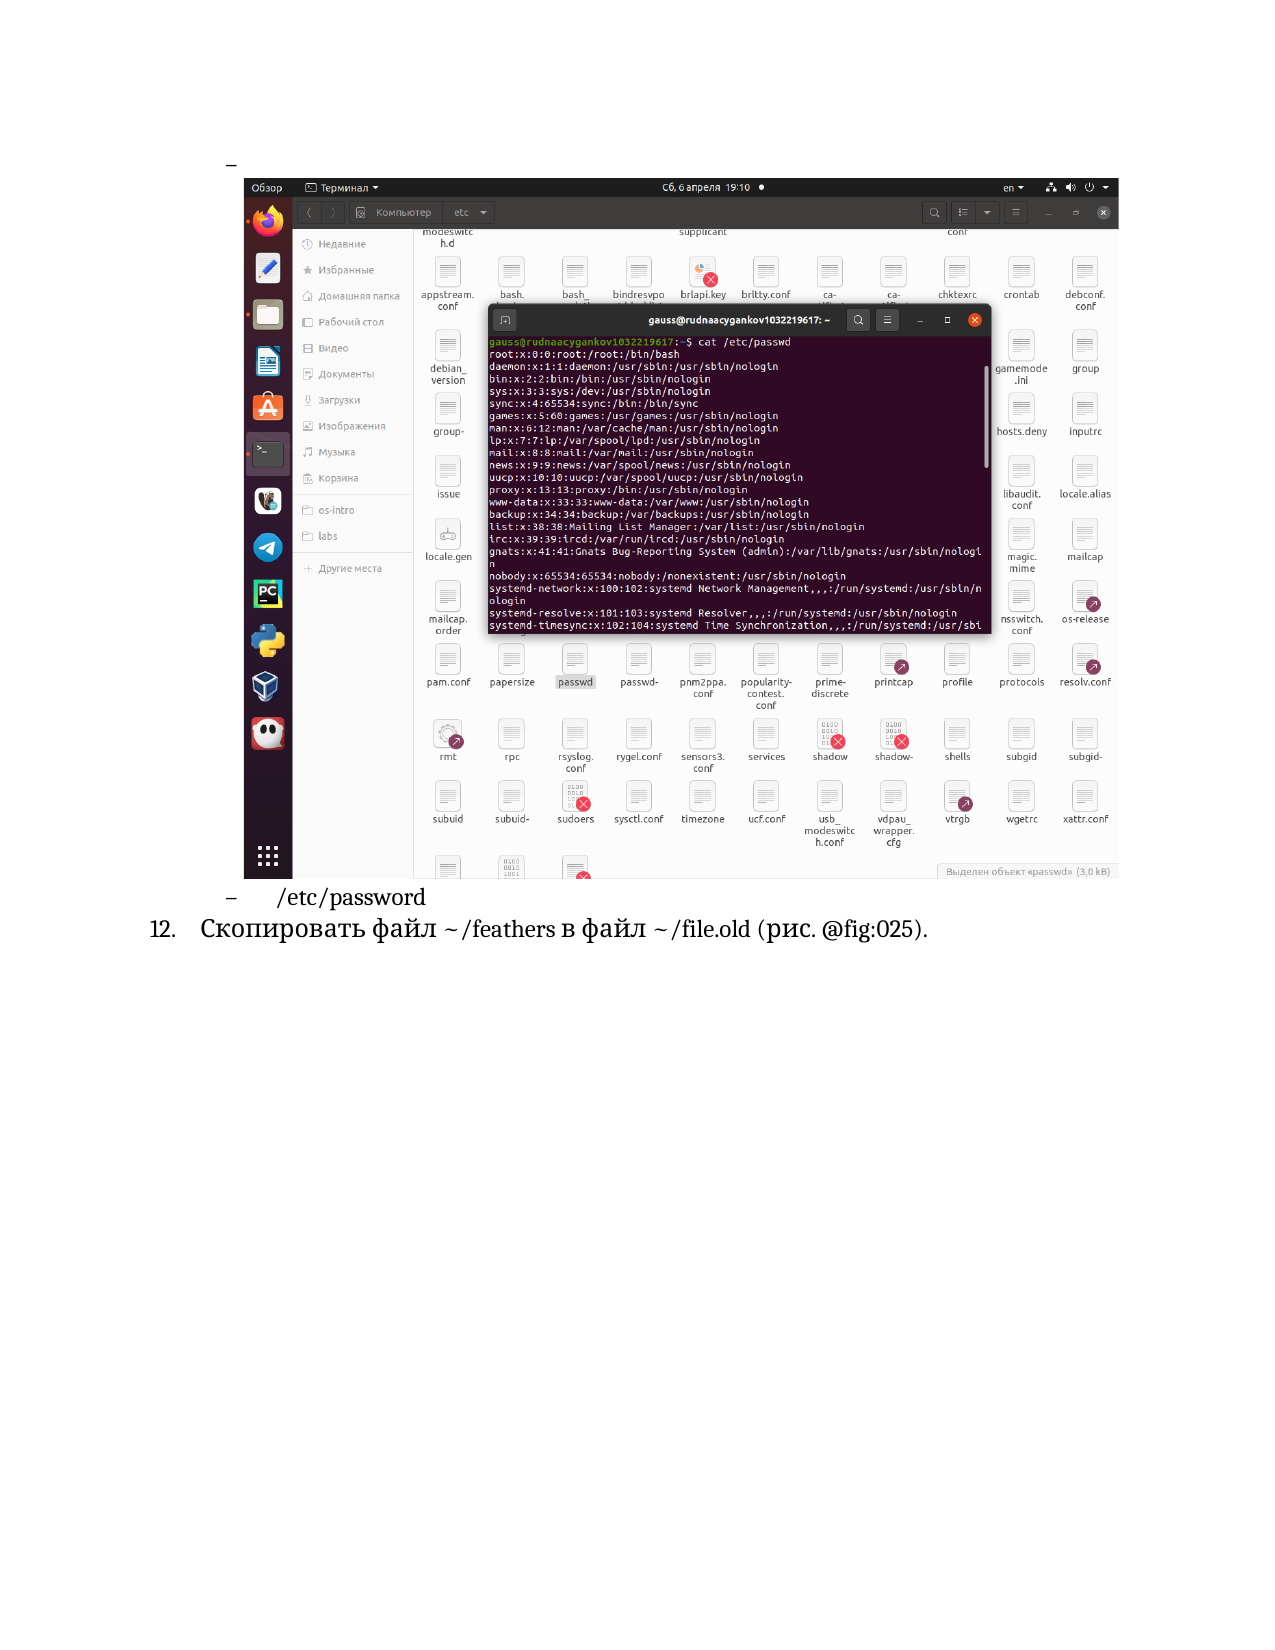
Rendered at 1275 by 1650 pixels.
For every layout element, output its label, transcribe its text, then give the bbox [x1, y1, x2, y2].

picture [243, 178, 1119, 879]
list Скопировать файл ~/feathers в файл ~/file.old (рис. @fig:025). [150, 915, 1125, 944]
list /etc/password [225, 882, 1125, 911]
